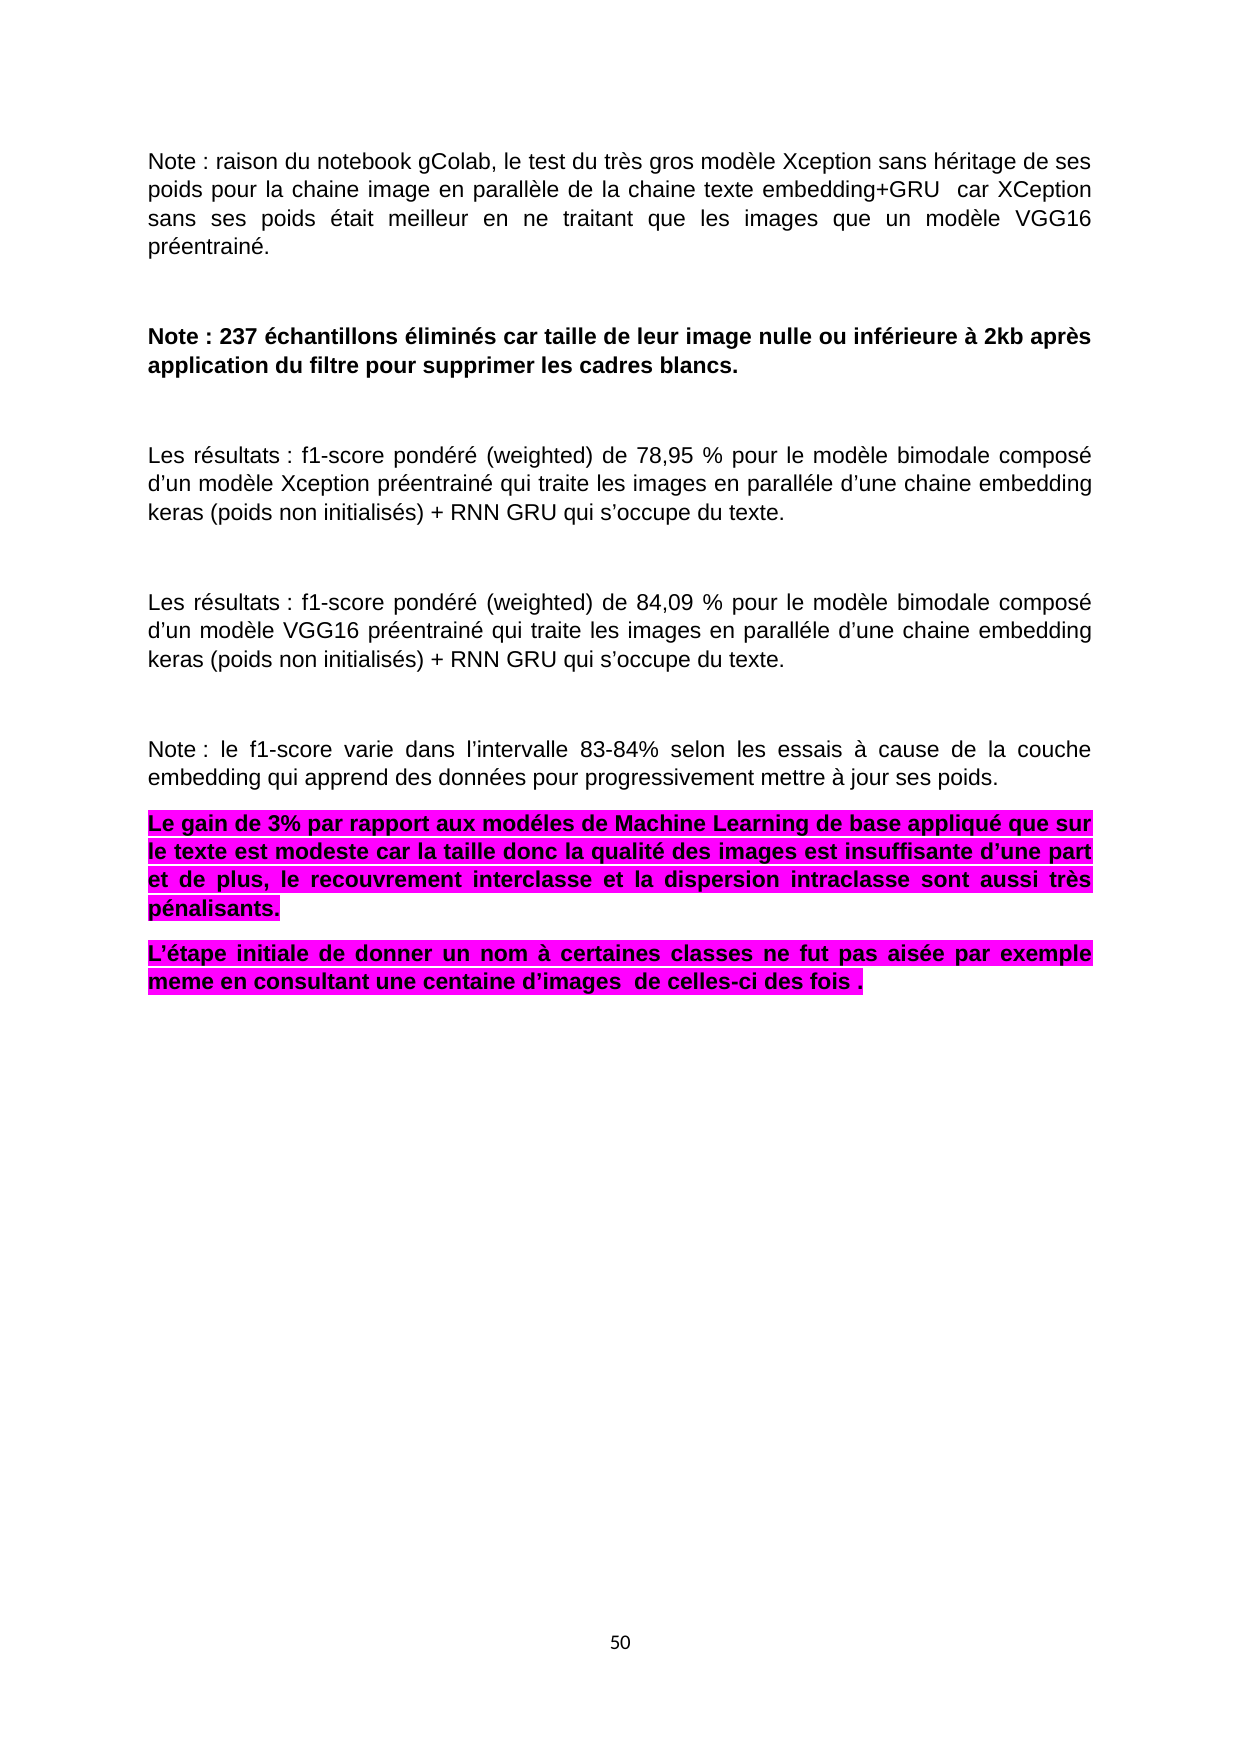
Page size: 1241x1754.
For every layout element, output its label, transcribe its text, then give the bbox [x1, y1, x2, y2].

text L’étape initiale de donner un nom à certaines classes ne fut pas aisée par exemple meme en consultant une centaine d’images de celles-ci des fois . [148, 966, 1093, 995]
text Note : le f1-score varie dans l’intervalle 83-84% selon les essais à cause de la couche embedding qui apprend des données pour progressivement mettre à jour ses poids. [148, 736, 1093, 791]
text Note : 237 échantillons éliminés car taille de leur image nulle ou inférieure à 2kb après application du filtre pour supprimer les cadres blancs. [148, 323, 1093, 378]
text Le gain de 3% par rapport aux modéles de Machine Learning de base appliqué que sur le texte est modeste car la taille donc la qualité des images est insuffisante d’une part et de plus, le recouvrement interclasse et la dispersion intraclasse sont aussi très pénalisants. [148, 893, 1093, 921]
text Note : raison du notebook gColab, le test du très gros modèle Xception sans héritage de ses poids pour la chaine image en parallèle de la chaine texte embedding+GRU car XCeption sans ses poids était meilleur en ne traitant que les images que un modèle VGG16 préentrainé. [148, 148, 1093, 259]
text Les résultats : f1-score pondéré (weighted) de 84,09 % pour le modèle bimodale composé d’un modèle VGG16 préentrainé qui traite les images en paralléle d’une chaine embedding keras (poids non initialisés) + RNN GRU qui s’occupe du texte. [148, 589, 1093, 672]
text Les résultats : f1-score pondéré (weighted) de 78,95 % pour le modèle bimodale composé d’un modèle Xception préentrainé qui traite les images en paralléle d’une chaine embedding keras (poids non initialisés) + RNN GRU qui s’occupe du texte. [148, 442, 1093, 525]
